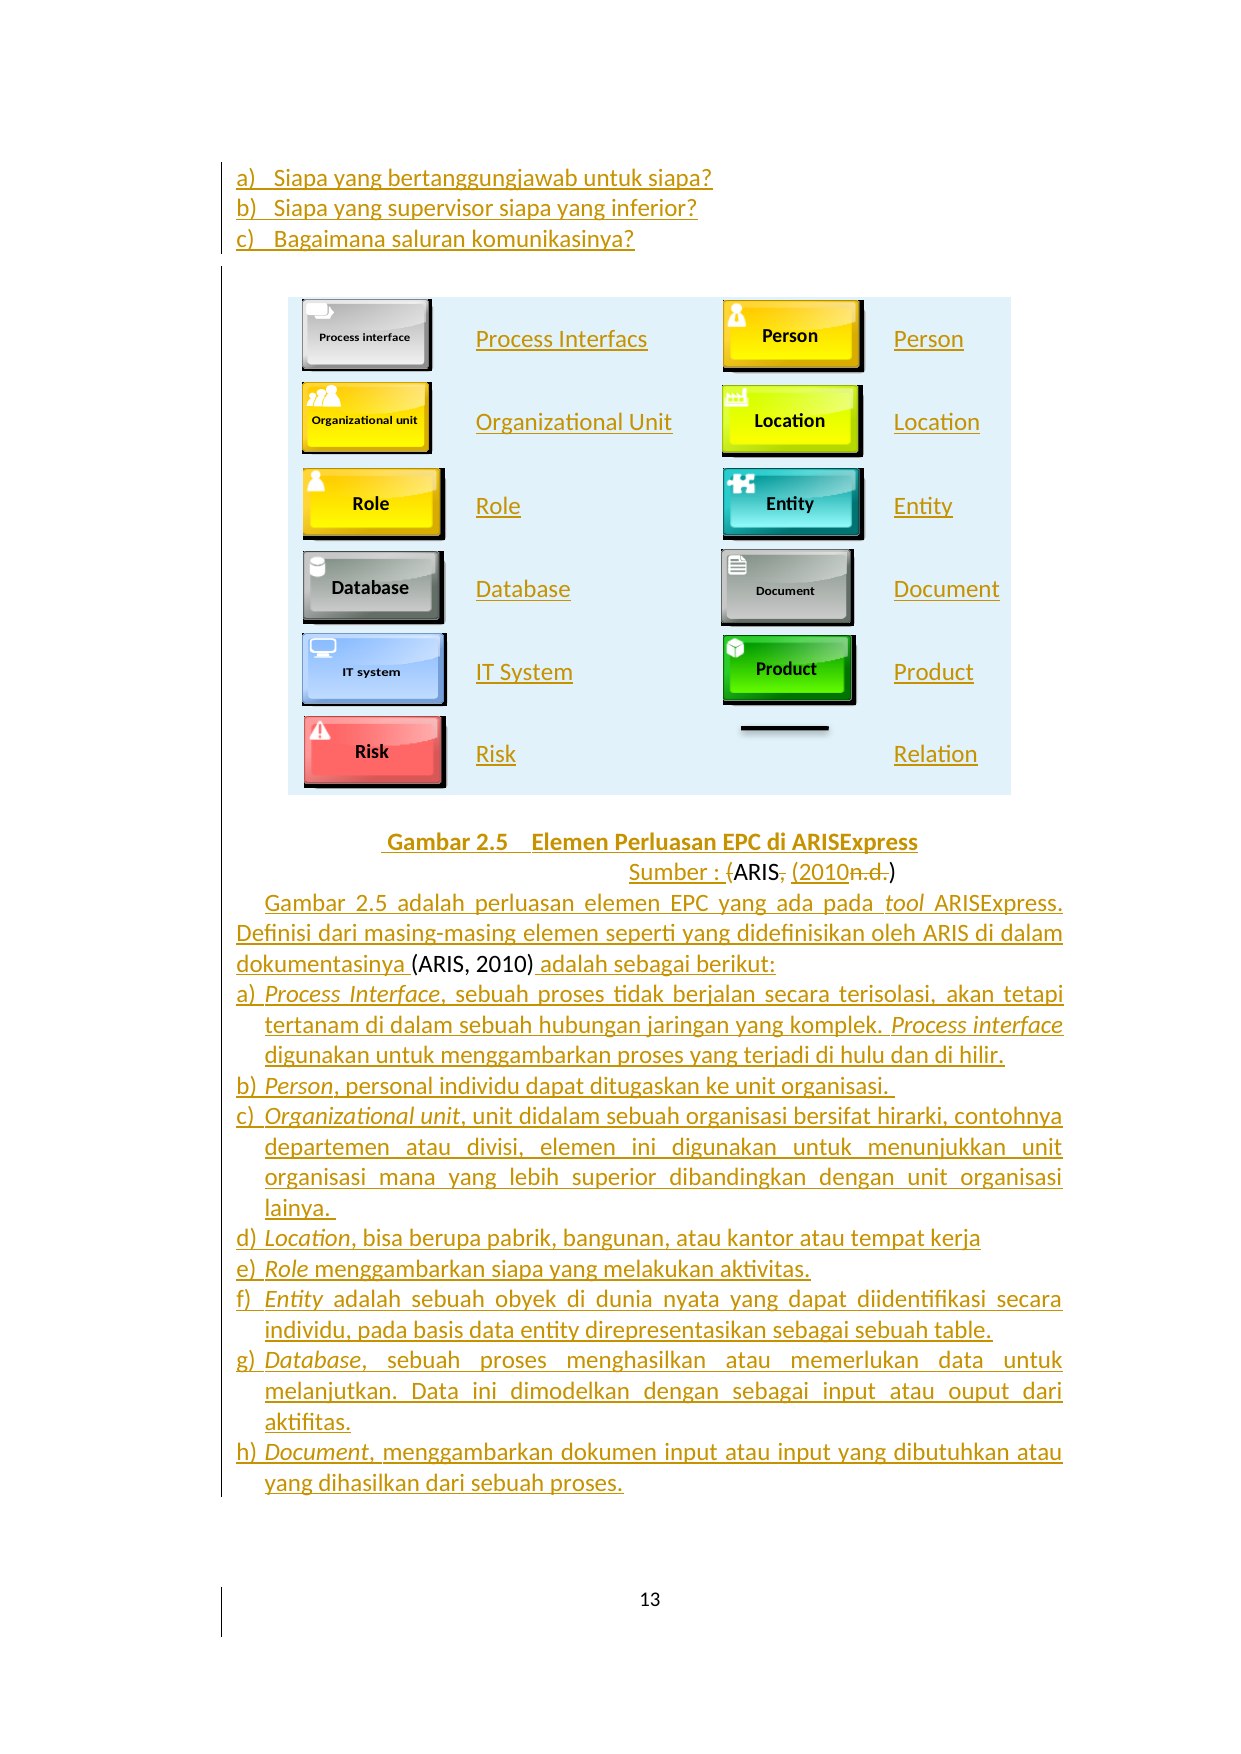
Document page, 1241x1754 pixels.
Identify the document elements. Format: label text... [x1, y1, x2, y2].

text (ARIS, 2010) [236, 945, 1063, 978]
text ARIS ) [461, 856, 1063, 887]
text (ARIS, 2010) [236, 887, 1063, 943]
